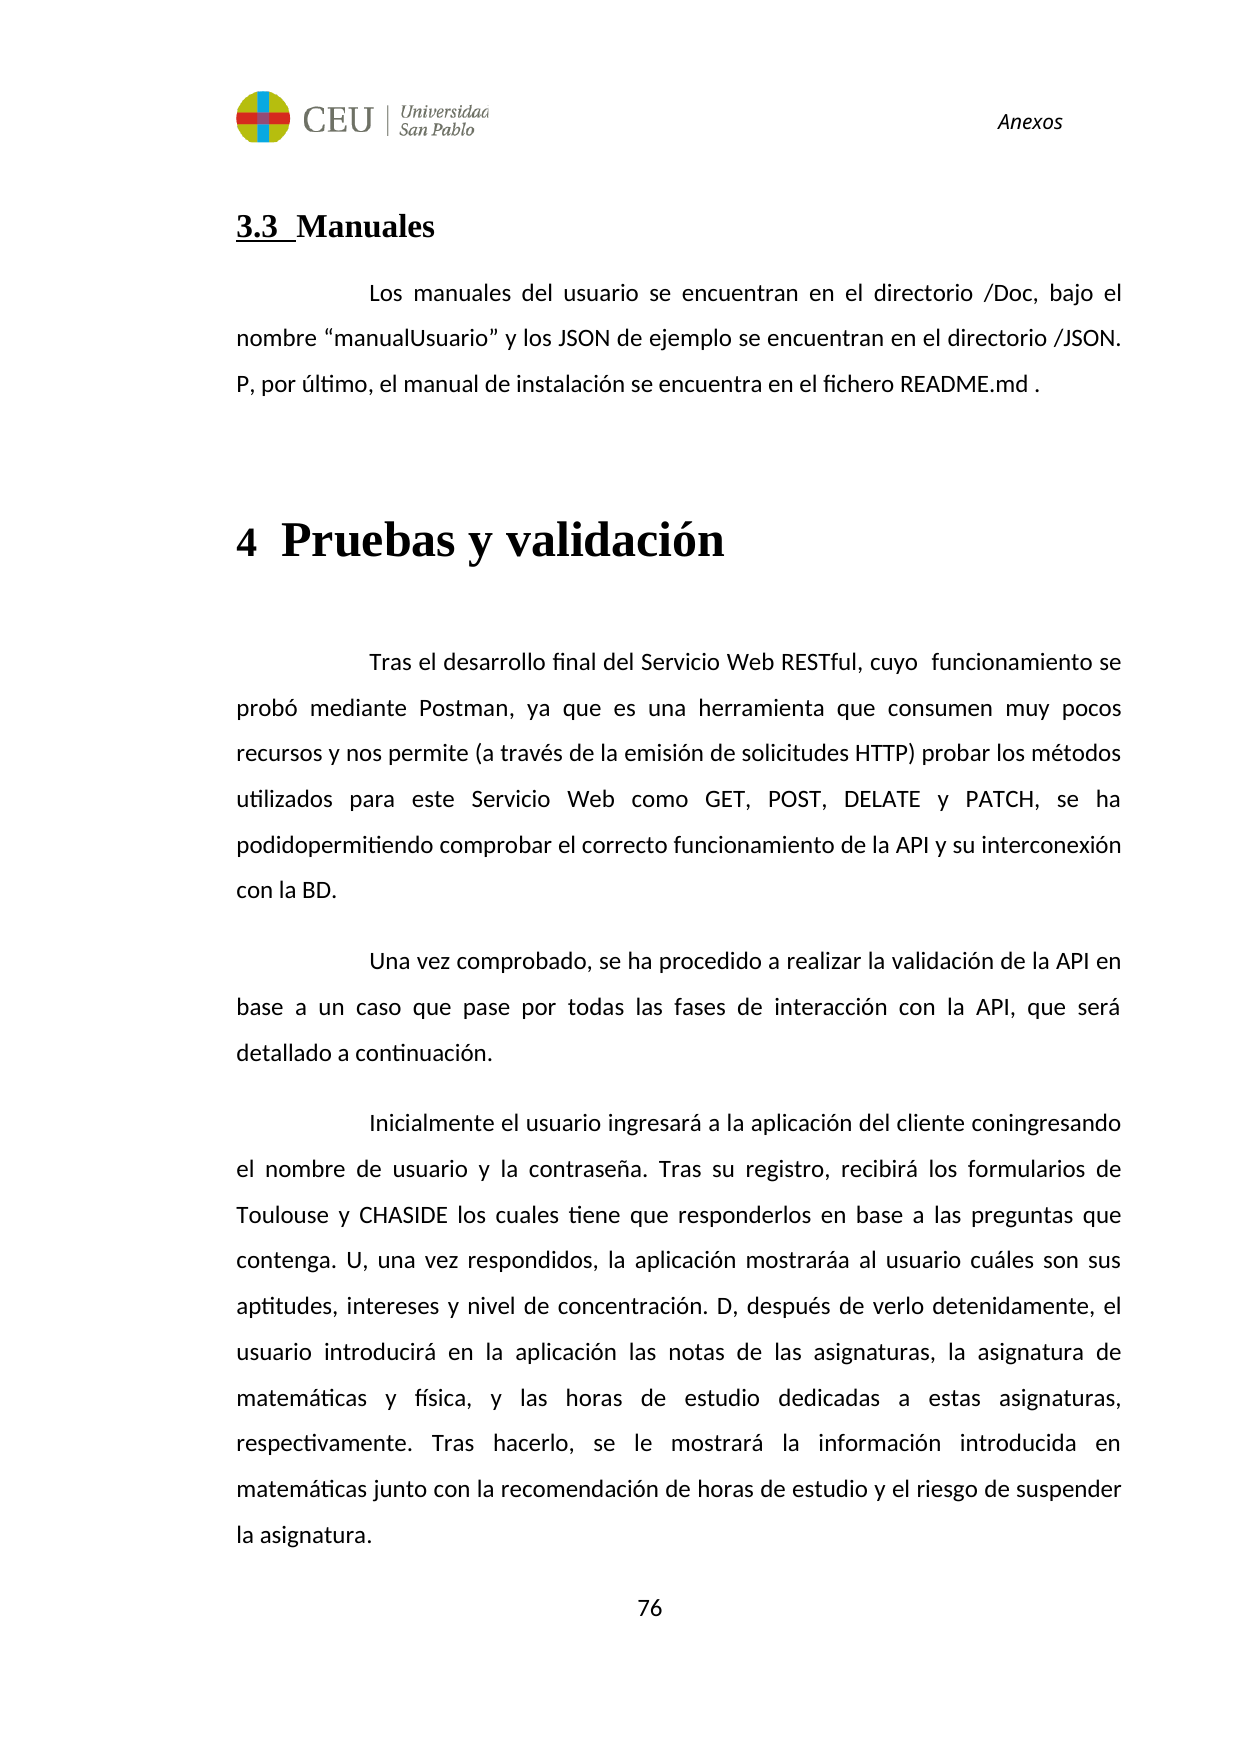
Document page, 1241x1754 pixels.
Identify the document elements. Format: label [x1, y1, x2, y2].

picture [235, 89, 489, 143]
